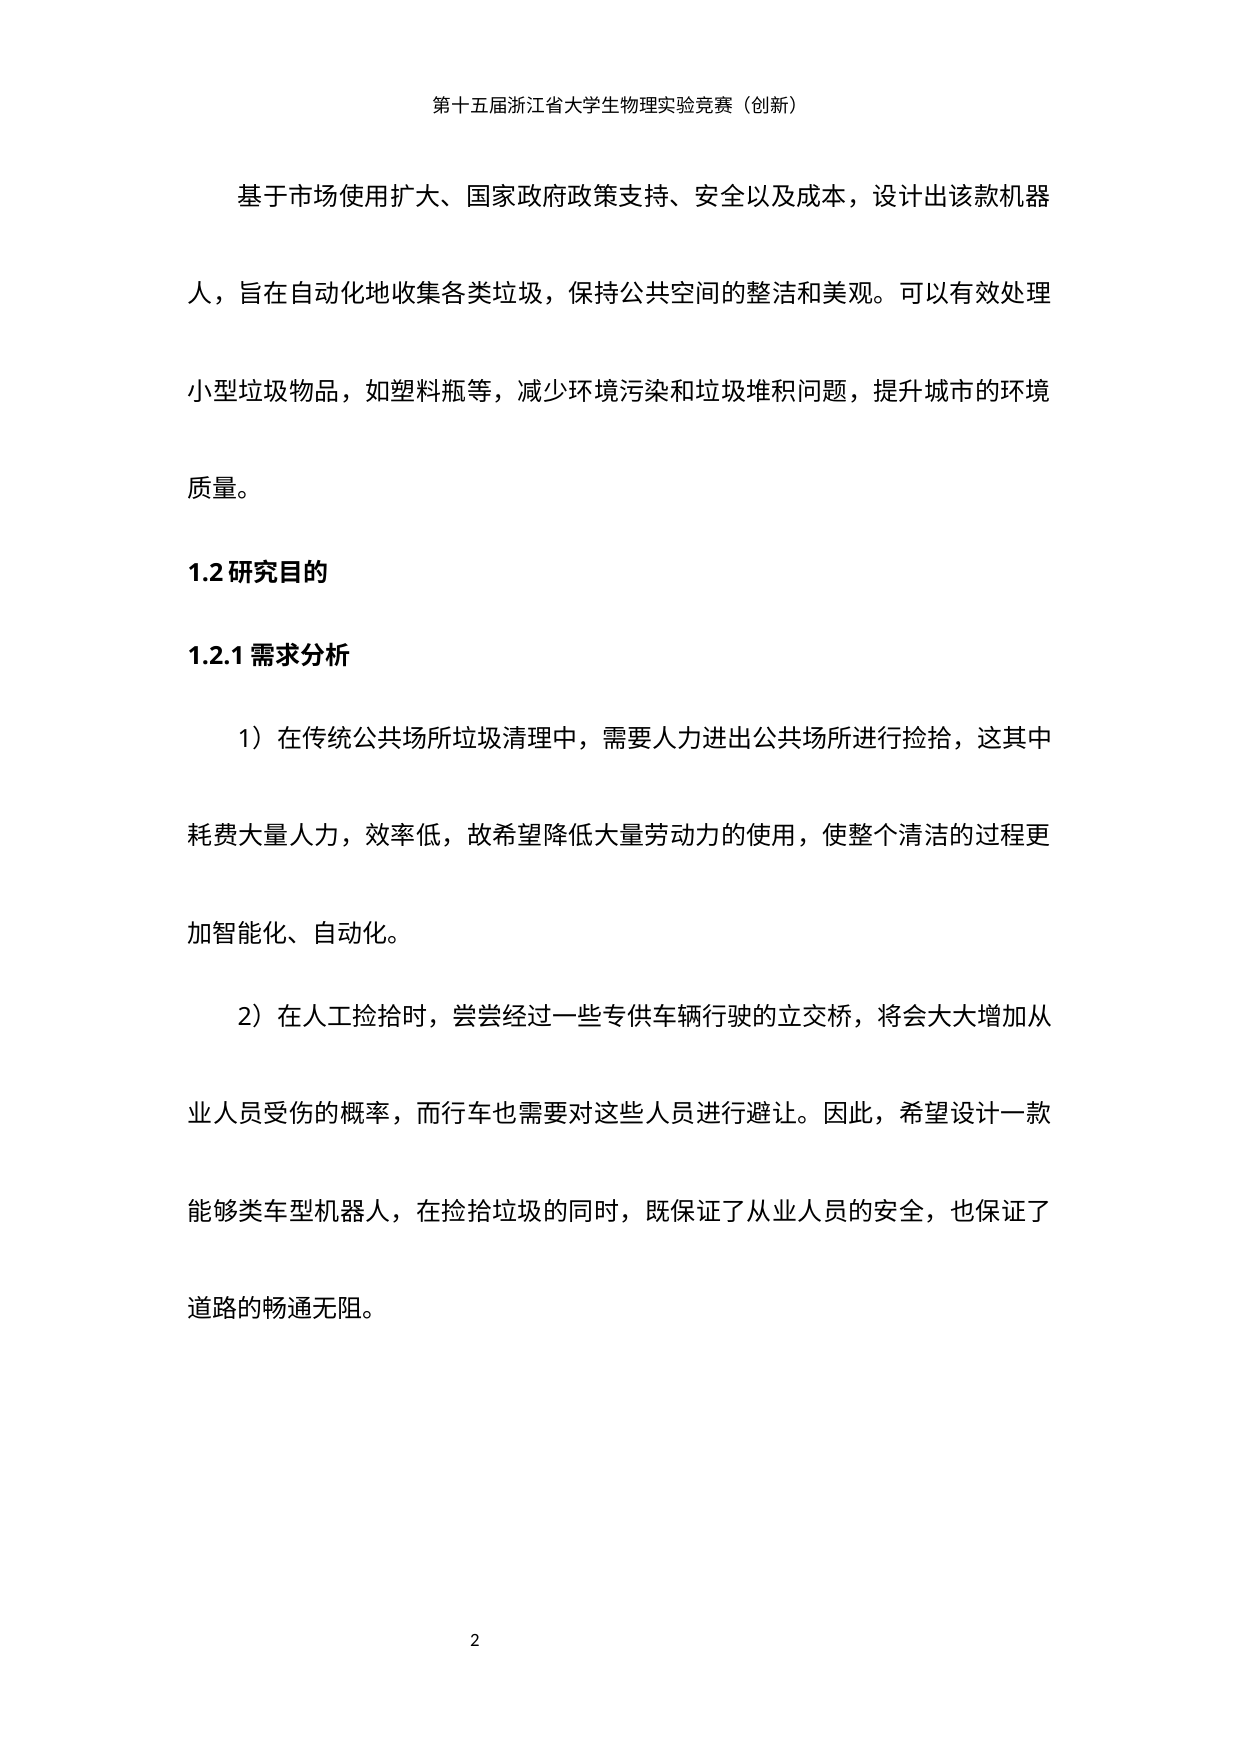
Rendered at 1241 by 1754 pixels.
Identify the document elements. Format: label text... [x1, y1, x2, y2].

text 基于市场使用扩大、国家政府政策支持、安全以及成本，设计出该款机器人，旨在自动化地收集各类垃圾，保持公共空间的整洁和美观。可以有效处理小型垃圾物品，如塑料瓶等，减少环境污染和垃圾堆积问题，提升城市的环境质量。 [187, 162, 1053, 519]
list 1.2.1需求分析 [187, 621, 1053, 686]
list 在人工捡拾时，尝尝经过一些专供车辆行驶的立交桥，将会大大增加从业人员受伤的概率，而行车也需要对这些人员进行避让。因此，希望设计一款能够类车型机器人，在捡拾垃圾的同时，既保证了从业人员的安全，也保证了道路的畅通无阻。 [187, 982, 1053, 1339]
list 1.2研究目的 [187, 538, 1053, 603]
list 在传统公共场所垃圾清理中，需要人力进出公共场所进行捡拾，这其中耗费大量人力，效率低，故希望降低大量劳动力的使用，使整个清洁的过程更加智能化、自动化。 [187, 704, 1053, 964]
